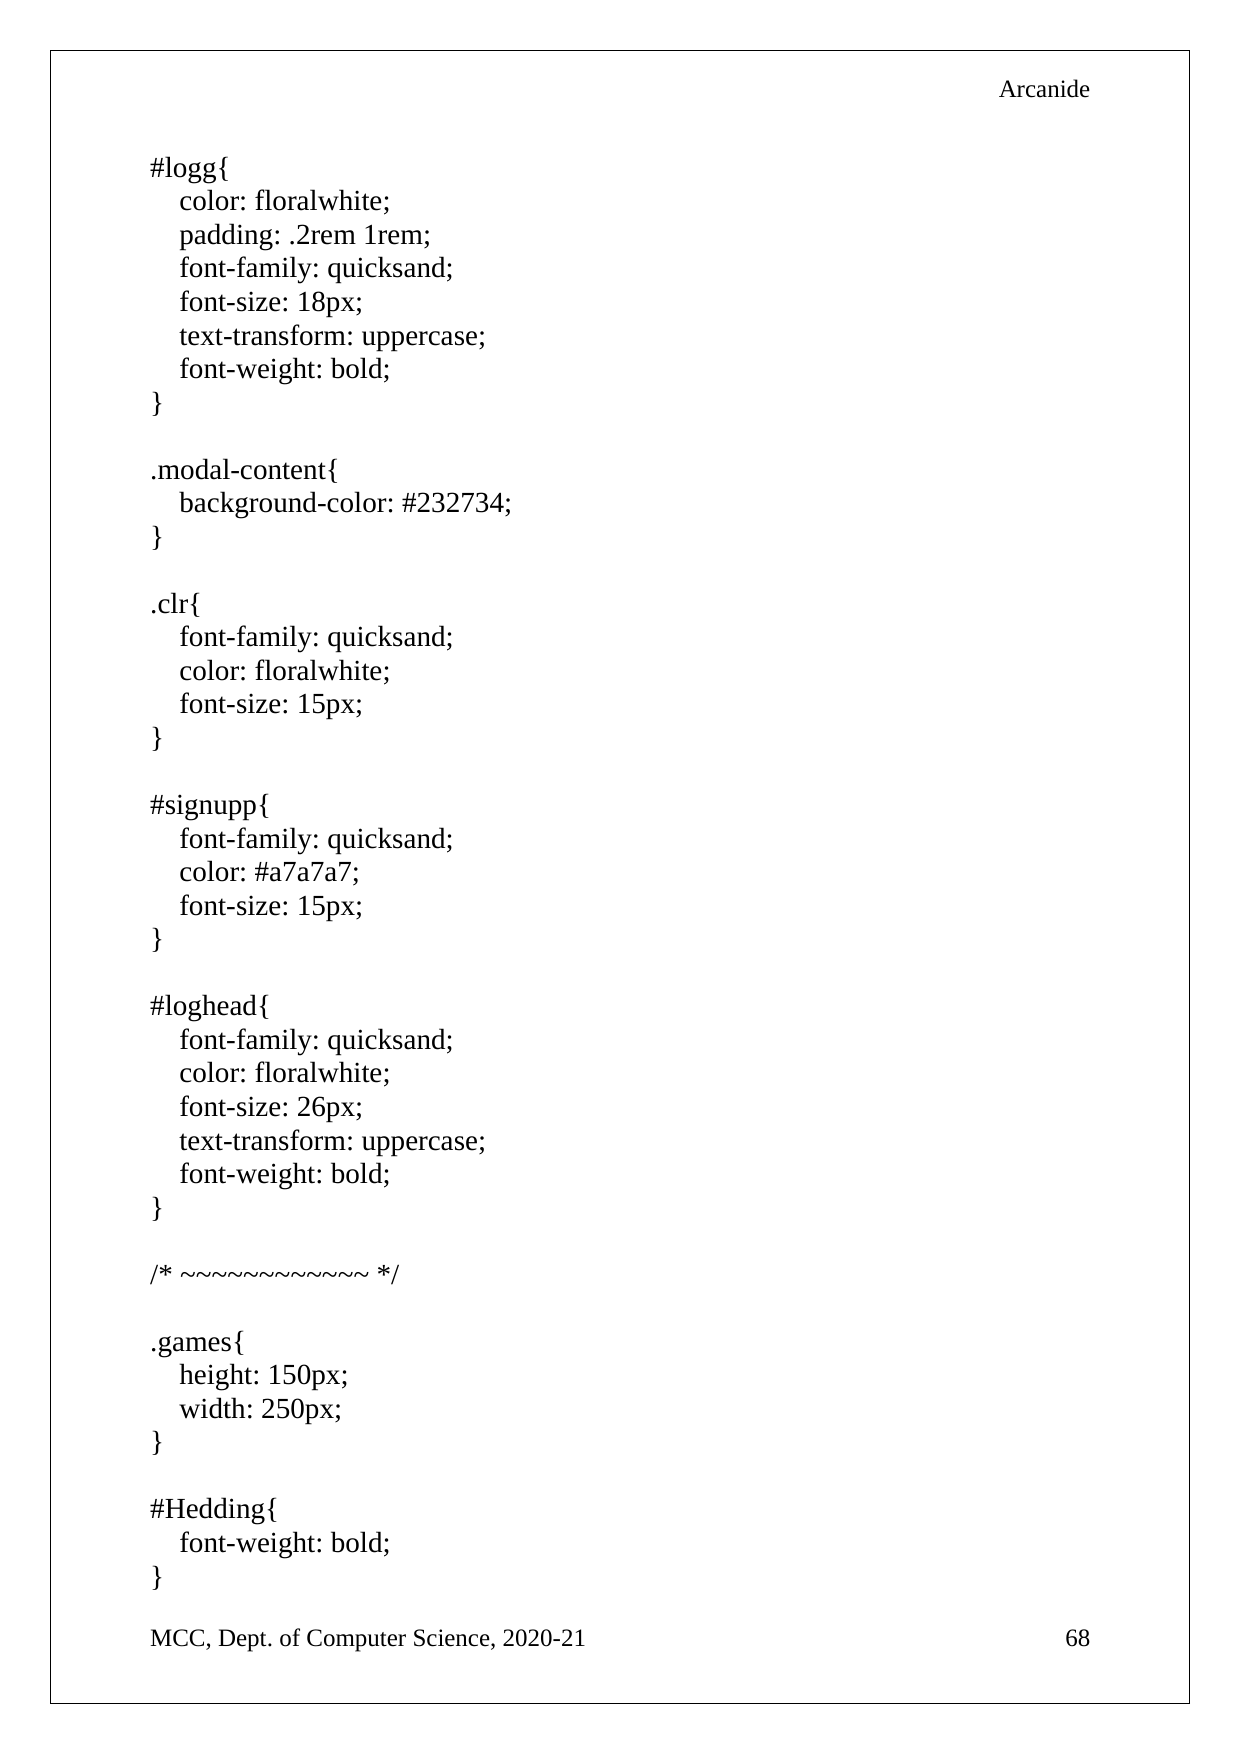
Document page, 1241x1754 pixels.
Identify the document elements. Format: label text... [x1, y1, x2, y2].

text width: 250px; [150, 1391, 1090, 1424]
text color: #a7a7a7; [150, 854, 1090, 888]
text font-weight: bold; [150, 351, 1090, 385]
text #loghead{ [150, 988, 1090, 1022]
text color: floralwhite; [150, 1056, 1090, 1089]
text } [150, 1424, 1090, 1458]
text .games{ [150, 1324, 1090, 1357]
text font-family: quicksand; [150, 251, 1090, 284]
text font-weight: bold; [150, 1156, 1090, 1190]
text #signupp{ [150, 787, 1090, 821]
text } [150, 519, 1090, 552]
text color: floralwhite; [150, 653, 1090, 687]
text padding: .2rem 1rem; [150, 217, 1090, 251]
text } [150, 1559, 1090, 1592]
text #Hedding{ [150, 1492, 1090, 1525]
text font-size: 18px; [150, 284, 1090, 318]
text /* ~~~~~~~~~~~~ */ [150, 1257, 1090, 1290]
text #logg{ [150, 150, 1090, 183]
text font-family: quicksand; [150, 1022, 1090, 1056]
text } [150, 1190, 1090, 1223]
text .clr{ [150, 586, 1090, 619]
text font-weight: bold; [150, 1525, 1090, 1559]
text font-size: 15px; [150, 687, 1090, 720]
text } [150, 921, 1090, 955]
text font-family: quicksand; [150, 821, 1090, 854]
text } [150, 720, 1090, 754]
text font-size: 26px; [150, 1089, 1090, 1123]
text font-size: 15px; [150, 888, 1090, 921]
text background-color: #232734; [150, 485, 1090, 519]
text height: 150px; [150, 1357, 1090, 1391]
text color: floralwhite; [150, 183, 1090, 217]
text font-family: quicksand; [150, 619, 1090, 653]
text text-transform: uppercase; [150, 318, 1090, 351]
text } [150, 385, 1090, 418]
text .modal-content{ [150, 452, 1090, 485]
text text-transform: uppercase; [150, 1123, 1090, 1156]
